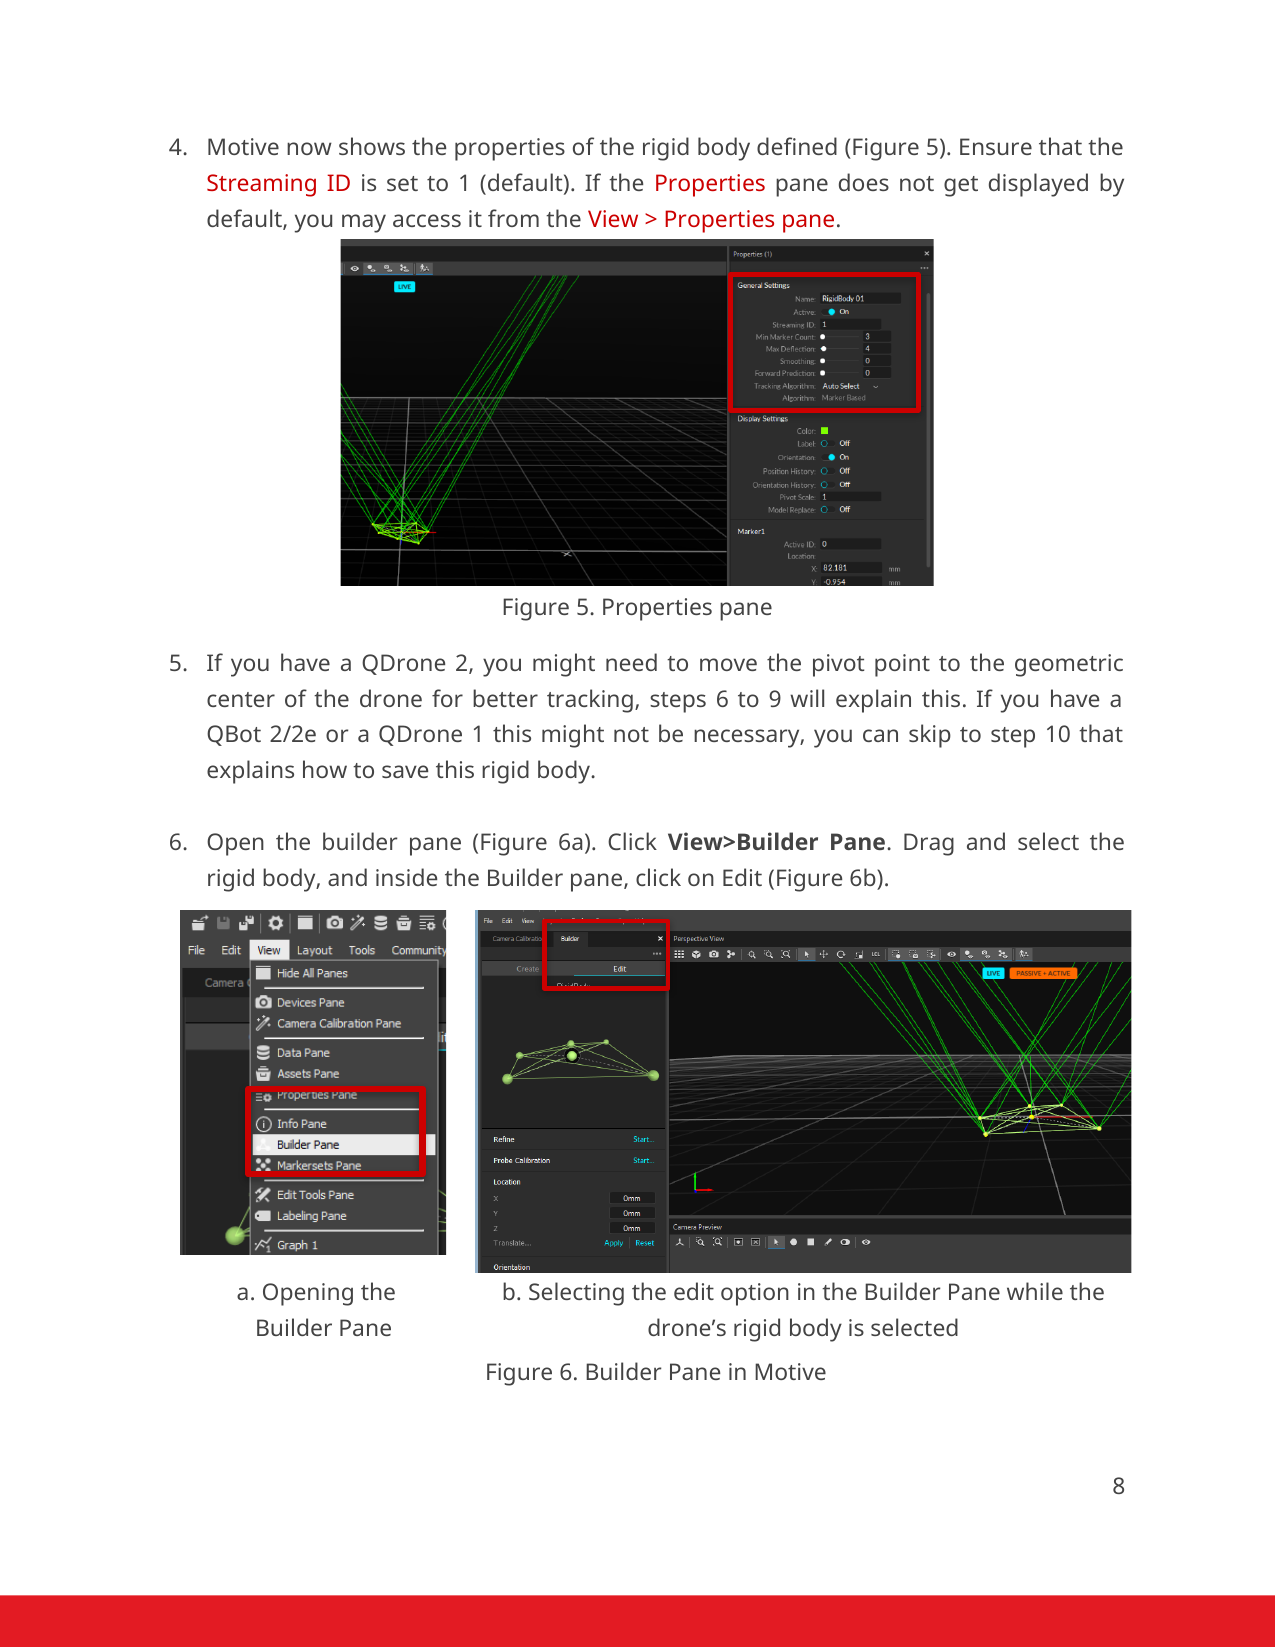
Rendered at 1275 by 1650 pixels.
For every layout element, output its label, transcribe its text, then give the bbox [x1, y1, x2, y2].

table_header [464, 898, 1143, 1276]
table_cell b. Selecting the edit option in the Builder Pane while the drone’s rigid body is selected [464, 1276, 1143, 1347]
list Motive now shows the properties of the rigid body defined (Figure 5). Ensure that the Streaming ID is set to 1 (default). If the Properties pane does not get displayed by default, you may access it from the View > Properties pane. [169, 131, 1125, 234]
picture [475, 910, 1132, 1273]
list Open the builder pane (Figure 6a). Click View>Builder Pane. Drag and select the rigid body, and inside the Builder pane, click on Edit (Figure 6b). [169, 826, 1125, 893]
table_cell Figure 6. Builder Pane in Motive [169, 1347, 1143, 1403]
table_cell a. Opening the Builder Pane [169, 1276, 464, 1347]
table_header [169, 898, 464, 1276]
picture [340, 239, 934, 586]
list If you have a QDrone 2, you might need to move the pivot point to the geometric center of the drone for better tracking, steps 6 to 9 will explain this. If you have a QBot 2/2e or a QDrone 1 this might not be necessary, you can skip to step 10 that explains how to save this rigid body. [169, 647, 1125, 786]
table_header Figure 5. Properties pane [150, 239, 1124, 626]
picture [180, 910, 447, 1255]
